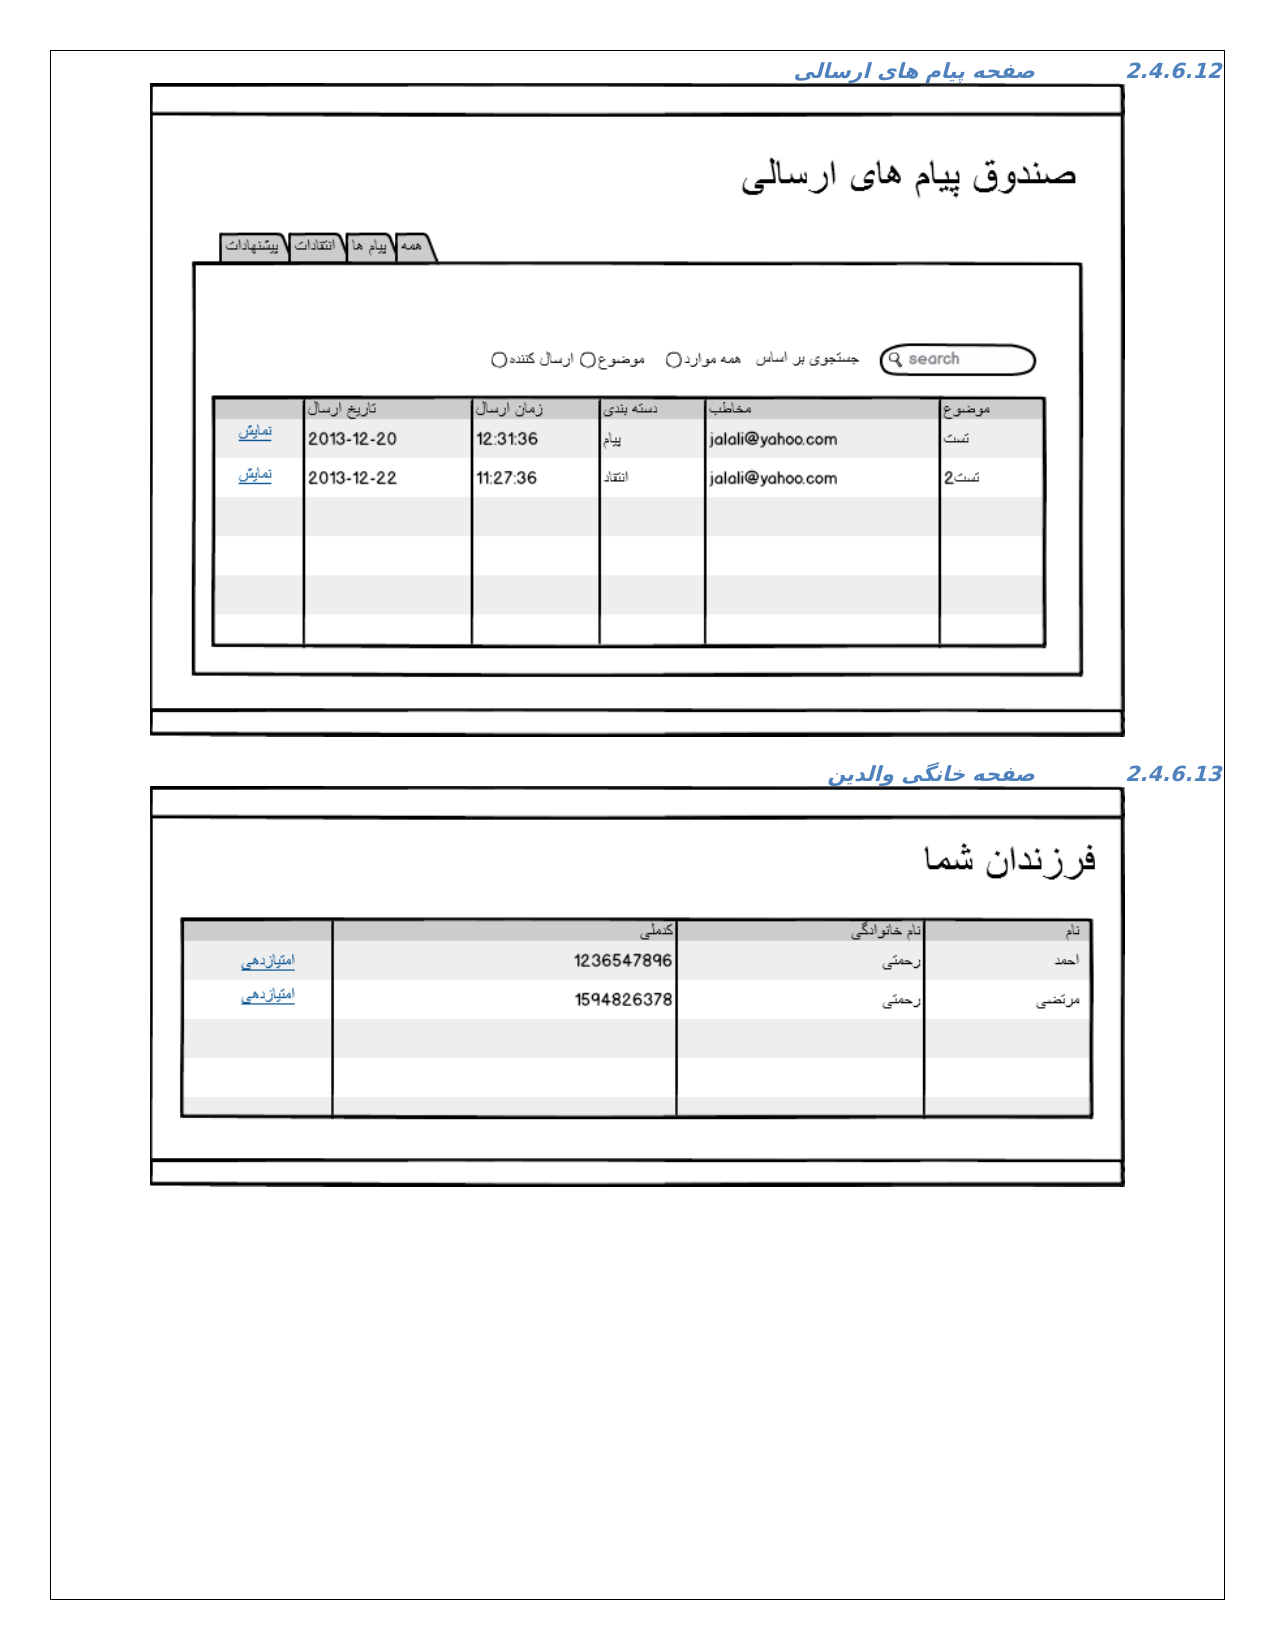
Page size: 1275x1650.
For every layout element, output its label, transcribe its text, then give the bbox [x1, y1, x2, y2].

subtitle صفحه پیام های ارسالی [150, 59, 1125, 83]
picture [150, 786, 1125, 1187]
picture [150, 83, 1125, 737]
subtitle صفحه خانگی والدین [150, 762, 1125, 786]
